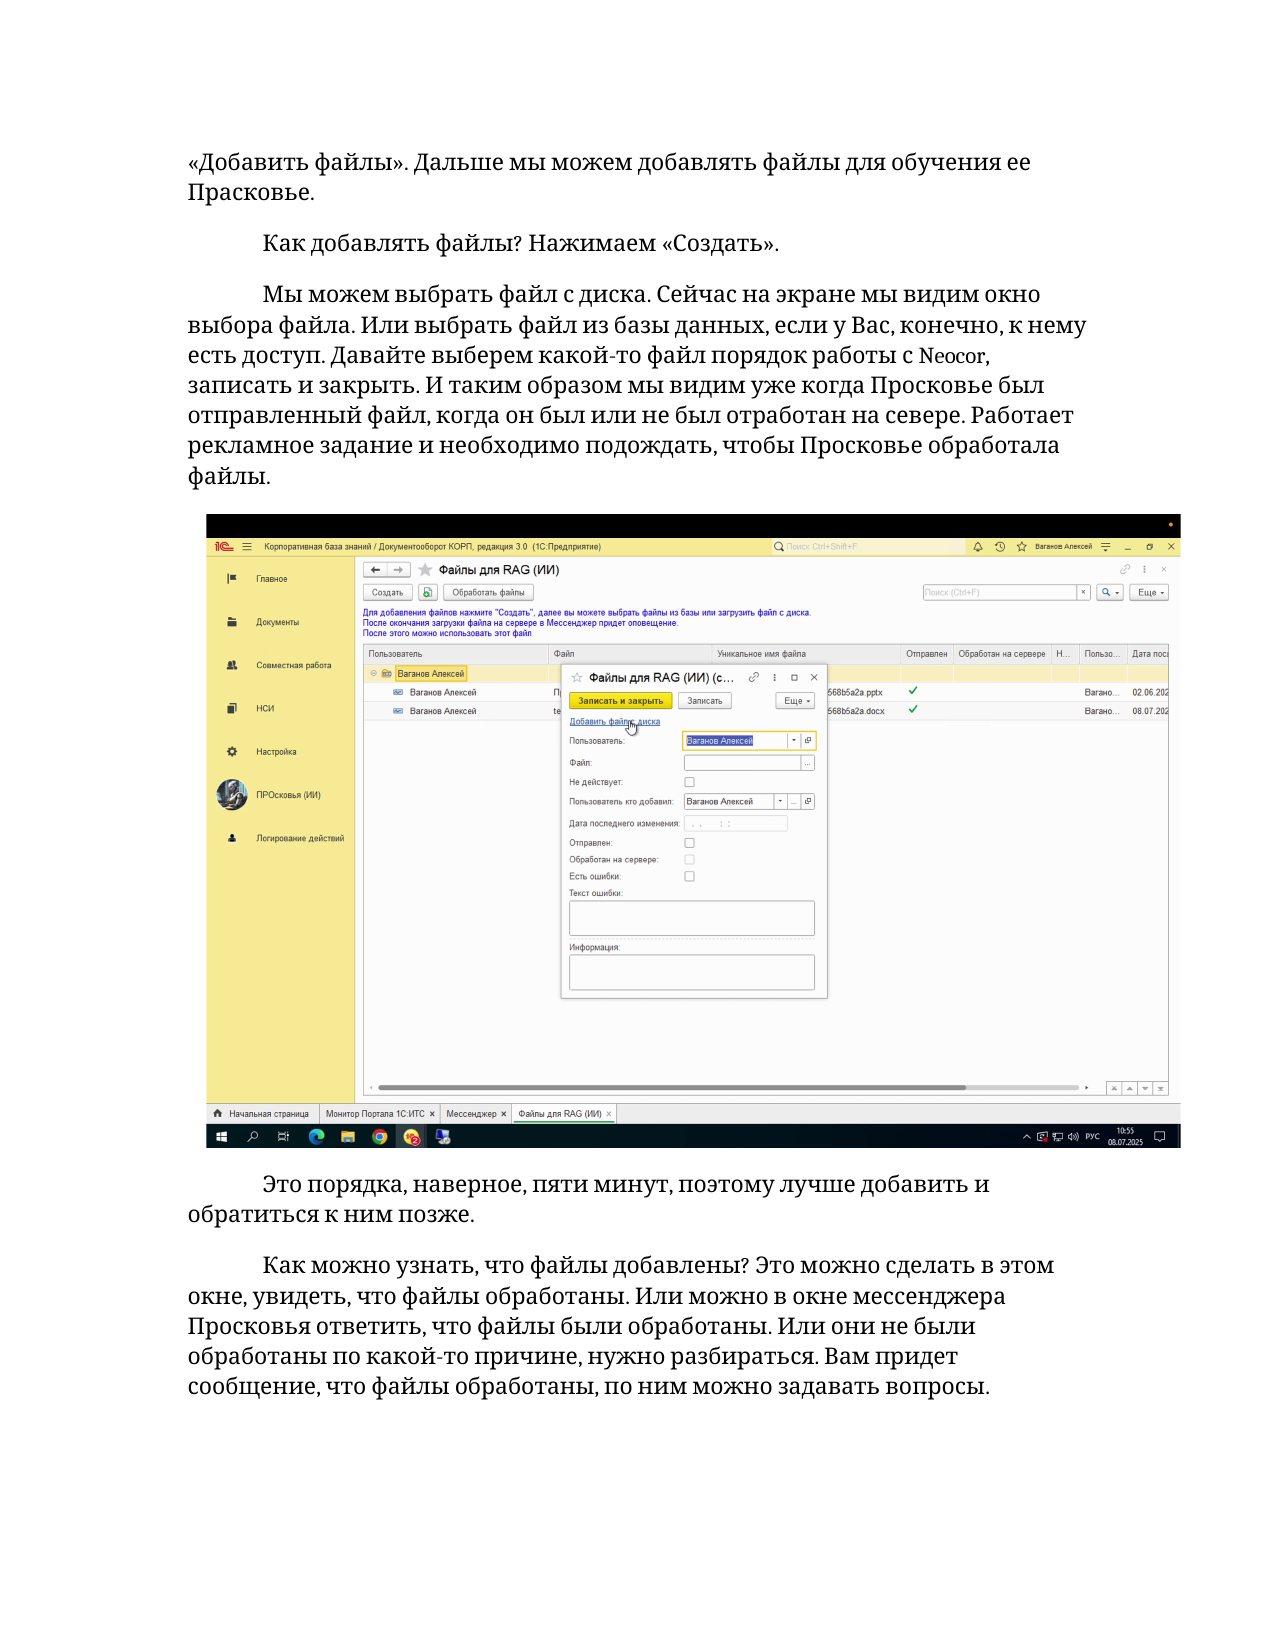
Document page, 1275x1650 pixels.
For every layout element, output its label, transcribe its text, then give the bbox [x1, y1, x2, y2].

text Как можно узнать, что файлы добавлены? Это можно сделать в этом окне, увидеть, что файлы обработаны. Или можно в окне мессенджера Просковья ответить, что файлы были обработаны. Или они не были обработаны по какой-то причине, нужно разбираться. Вам придет сообщение, что файлы обработаны, по ним можно задавать вопросы. [187, 1253, 1087, 1401]
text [187, 150, 1087, 207]
text Мы можем выбрать файл с диска. Сейчас на экране мы видим окно выбора файла. Или выбрать файл из базы данных, если у Вас, конечно, к нему есть доступ. Давайте выберем какой-то файл порядок работы с Neocor, записать и закрыть. И таким образом мы видим уже когда Просковье был отправленный файл, когда он был или не был отработан на севере. Работает рекламное задание и необходимо подождать, чтобы Просковье обработала файлы. [187, 282, 1087, 490]
text Как добавлять файлы? Нажимаем «Создать». [187, 231, 1087, 258]
picture [206, 514, 1181, 1148]
text Это порядка, наверное, пяти минут, поэтому лучше добавить и обратиться к ним позже. [187, 1172, 1087, 1229]
